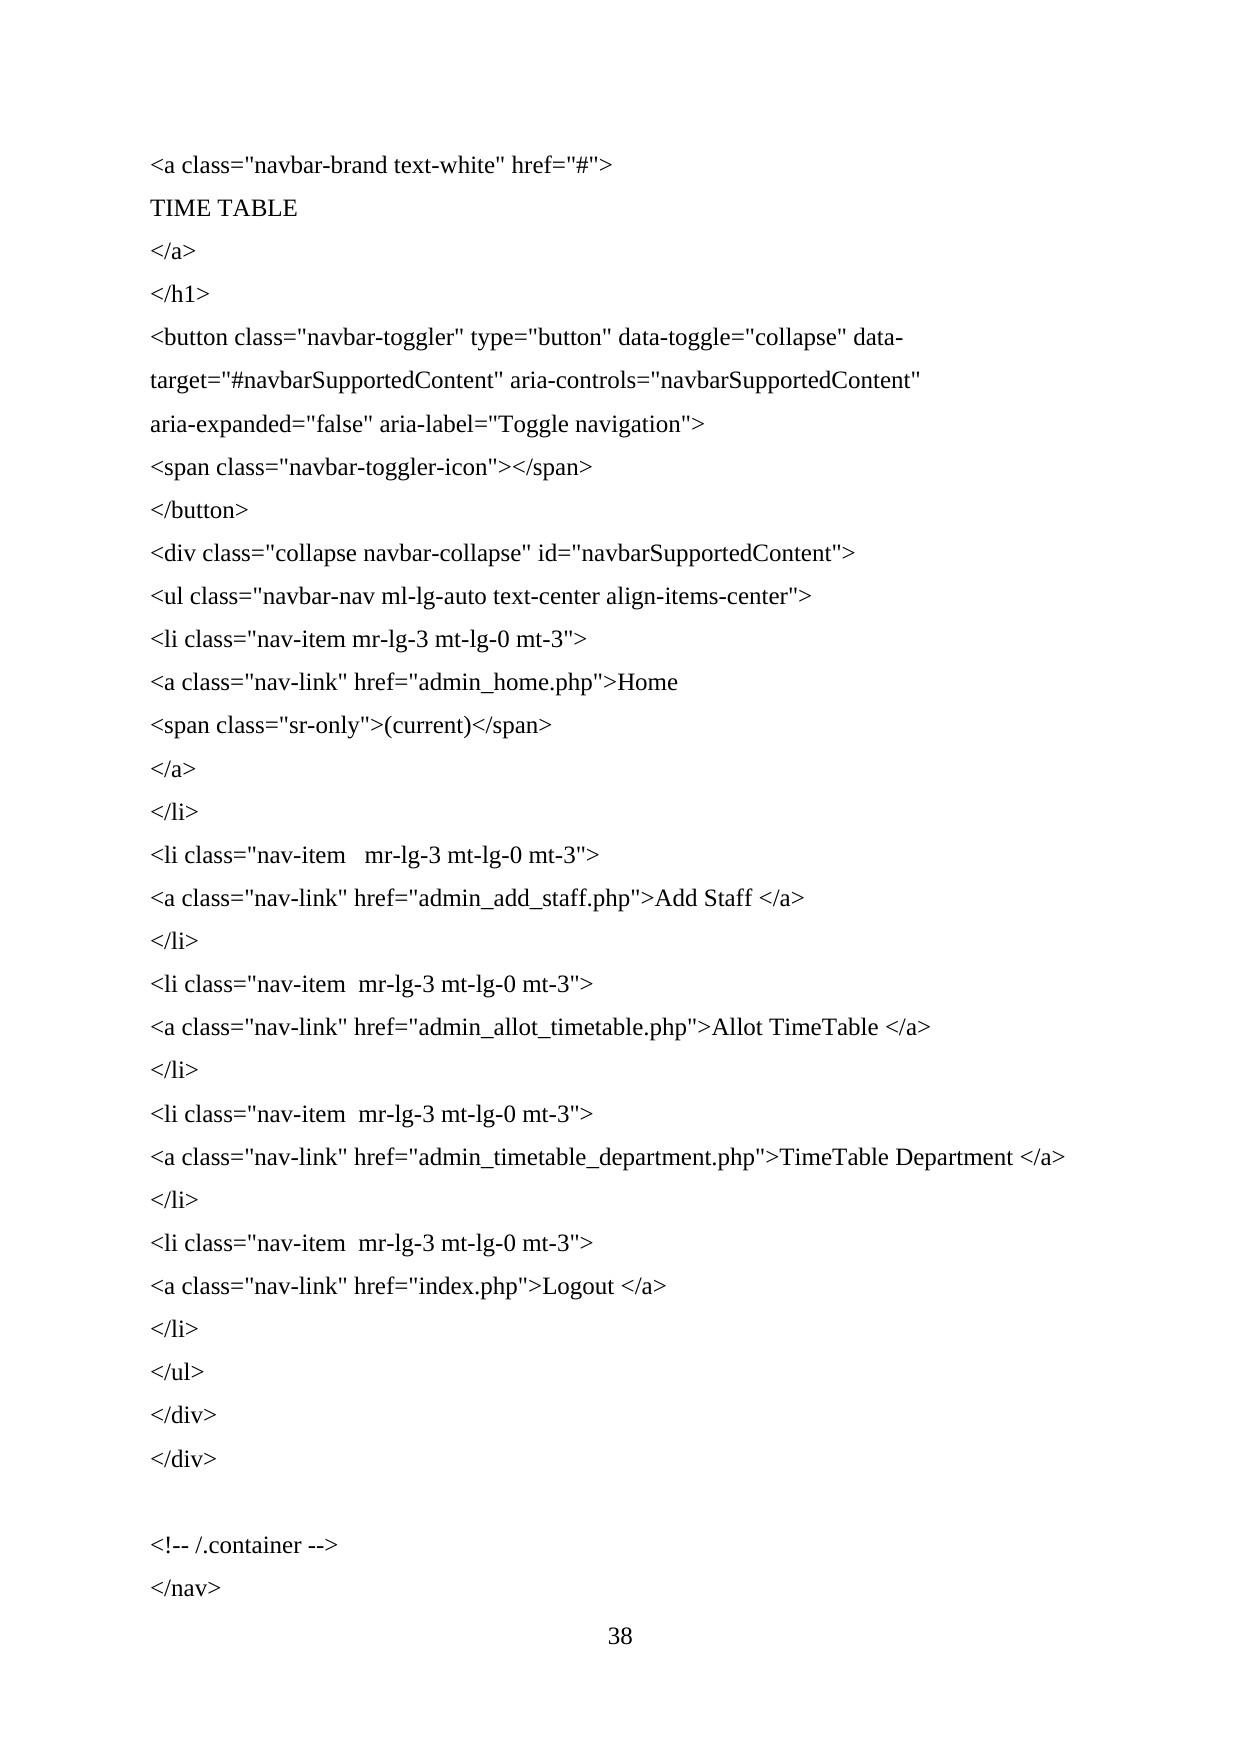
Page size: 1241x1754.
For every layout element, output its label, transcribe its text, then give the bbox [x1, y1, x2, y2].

text <a class="nav-link" href="admin_home.php">Home [150, 667, 1090, 696]
text <li class="nav-item mr-lg-3 mt-lg-0 mt-3"> [150, 1099, 1090, 1127]
text <li class="nav-item mr-lg-3 mt-lg-0 mt-3"> [150, 969, 1090, 998]
text <a class="nav-link" href="admin_allot_timetable.php">Allot TimeTable </a> [150, 1012, 1090, 1041]
text aria-expanded="false" aria-label="Toggle navigation"> [150, 409, 1090, 437]
text <li class="nav-item mr-lg-3 mt-lg-0 mt-3"> [150, 1228, 1090, 1257]
text <a class="nav-link" href="admin_add_staff.php">Add Staff </a> [150, 883, 1090, 912]
text </li> [150, 1314, 1090, 1343]
text <div class="collapse navbar-collapse" id="navbarSupportedContent"> [150, 538, 1090, 567]
text </h1> [150, 279, 1090, 308]
text <span class="navbar-toggler-icon"></span> [150, 452, 1090, 481]
text </a> [150, 754, 1090, 782]
text <li class="nav-item mr-lg-3 mt-lg-0 mt-3"> [150, 840, 1090, 869]
text <ul class="navbar-nav ml-lg-auto text-center align-items-center"> [150, 581, 1090, 610]
text <button class="navbar-toggler" type="button" data-toggle="collapse" data-target="#navbarSupportedContent" aria-controls="navbarSupportedContent" [150, 322, 1090, 394]
text <!-- /.container --> [150, 1530, 1090, 1559]
text </div> [150, 1401, 1090, 1429]
text </li> [150, 1056, 1090, 1084]
text <a class="navbar-brand text-white" href="#"> [150, 150, 1090, 179]
text </li> [150, 797, 1090, 826]
text </li> [150, 926, 1090, 955]
text </div> [150, 1444, 1090, 1472]
text </button> [150, 495, 1090, 524]
text <li class="nav-item mr-lg-3 mt-lg-0 mt-3"> [150, 624, 1090, 653]
text </a> [150, 236, 1090, 265]
text <a class="nav-link" href="admin_timetable_department.php">TimeTable Department </a> [150, 1142, 1090, 1171]
text </ul> [150, 1357, 1090, 1386]
text </li> [150, 1185, 1090, 1214]
text <span class="sr-only">(current)</span> [150, 711, 1090, 739]
text </nav> [150, 1573, 1090, 1602]
text <a class="nav-link" href="index.php">Logout </a> [150, 1271, 1090, 1300]
text TIME TABLE [150, 193, 1090, 222]
